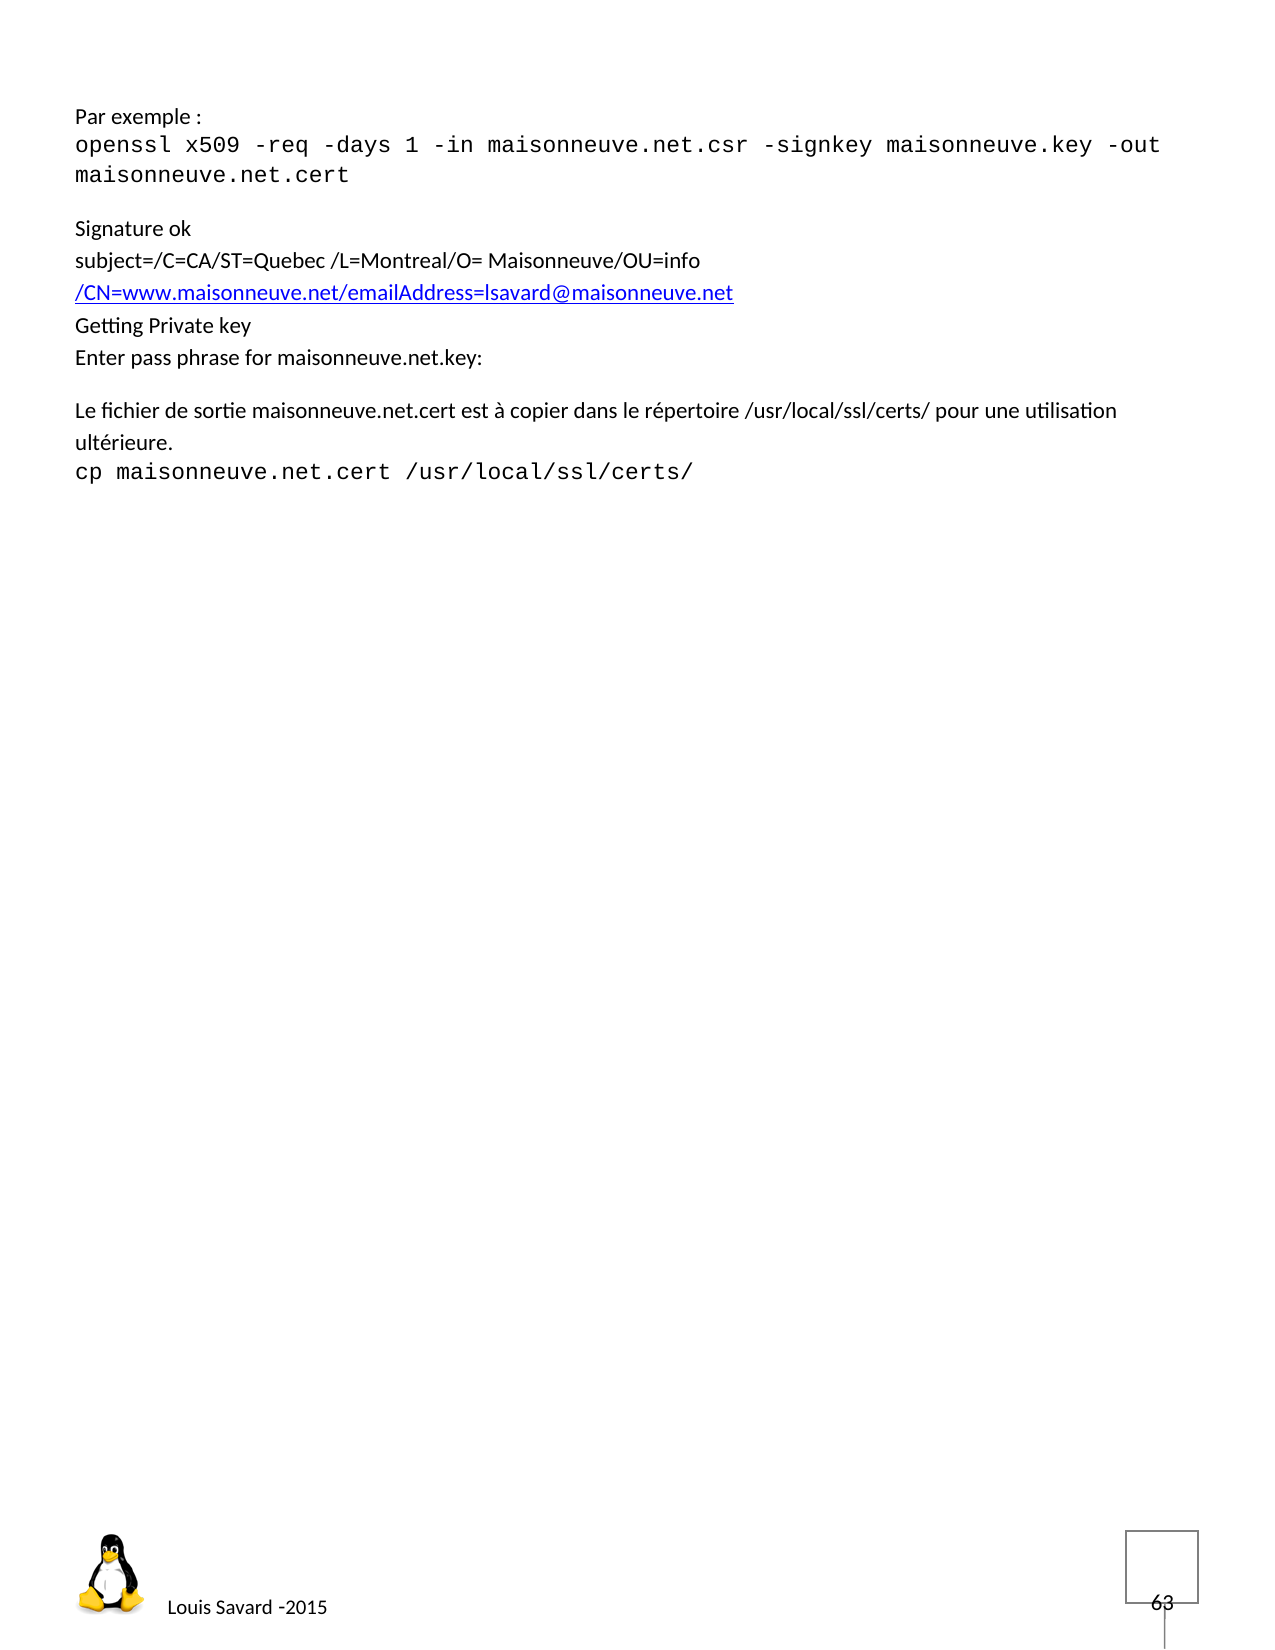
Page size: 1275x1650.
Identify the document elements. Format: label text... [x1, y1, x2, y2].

text Le fichier de sortie maisonneuve.net.cert est à copier dans le répertoire /usr/local/ssl/certs/ pour une utilisation ultérieure. cp maisonneuve.net.cert /usr/local/ssl/certs/ [75, 396, 1200, 486]
text Signature ok subject=/C=CA/ST=Quebec /L=Montreal/O= Maisonneuve/OU=info /CN=www.maisonneuve.net/emailAddress=lsavard@maisonneuve.net Getting Private key Enter pass phrase for maisonneuve.net.key: [75, 214, 1200, 371]
picture [75, 1530, 147, 1615]
text Par exemple : openssl x509 -req -days 1 -in maisonneuve.net.csr -signkey maisonneuve.key -out maisonneuve.net.cert [75, 102, 1200, 189]
